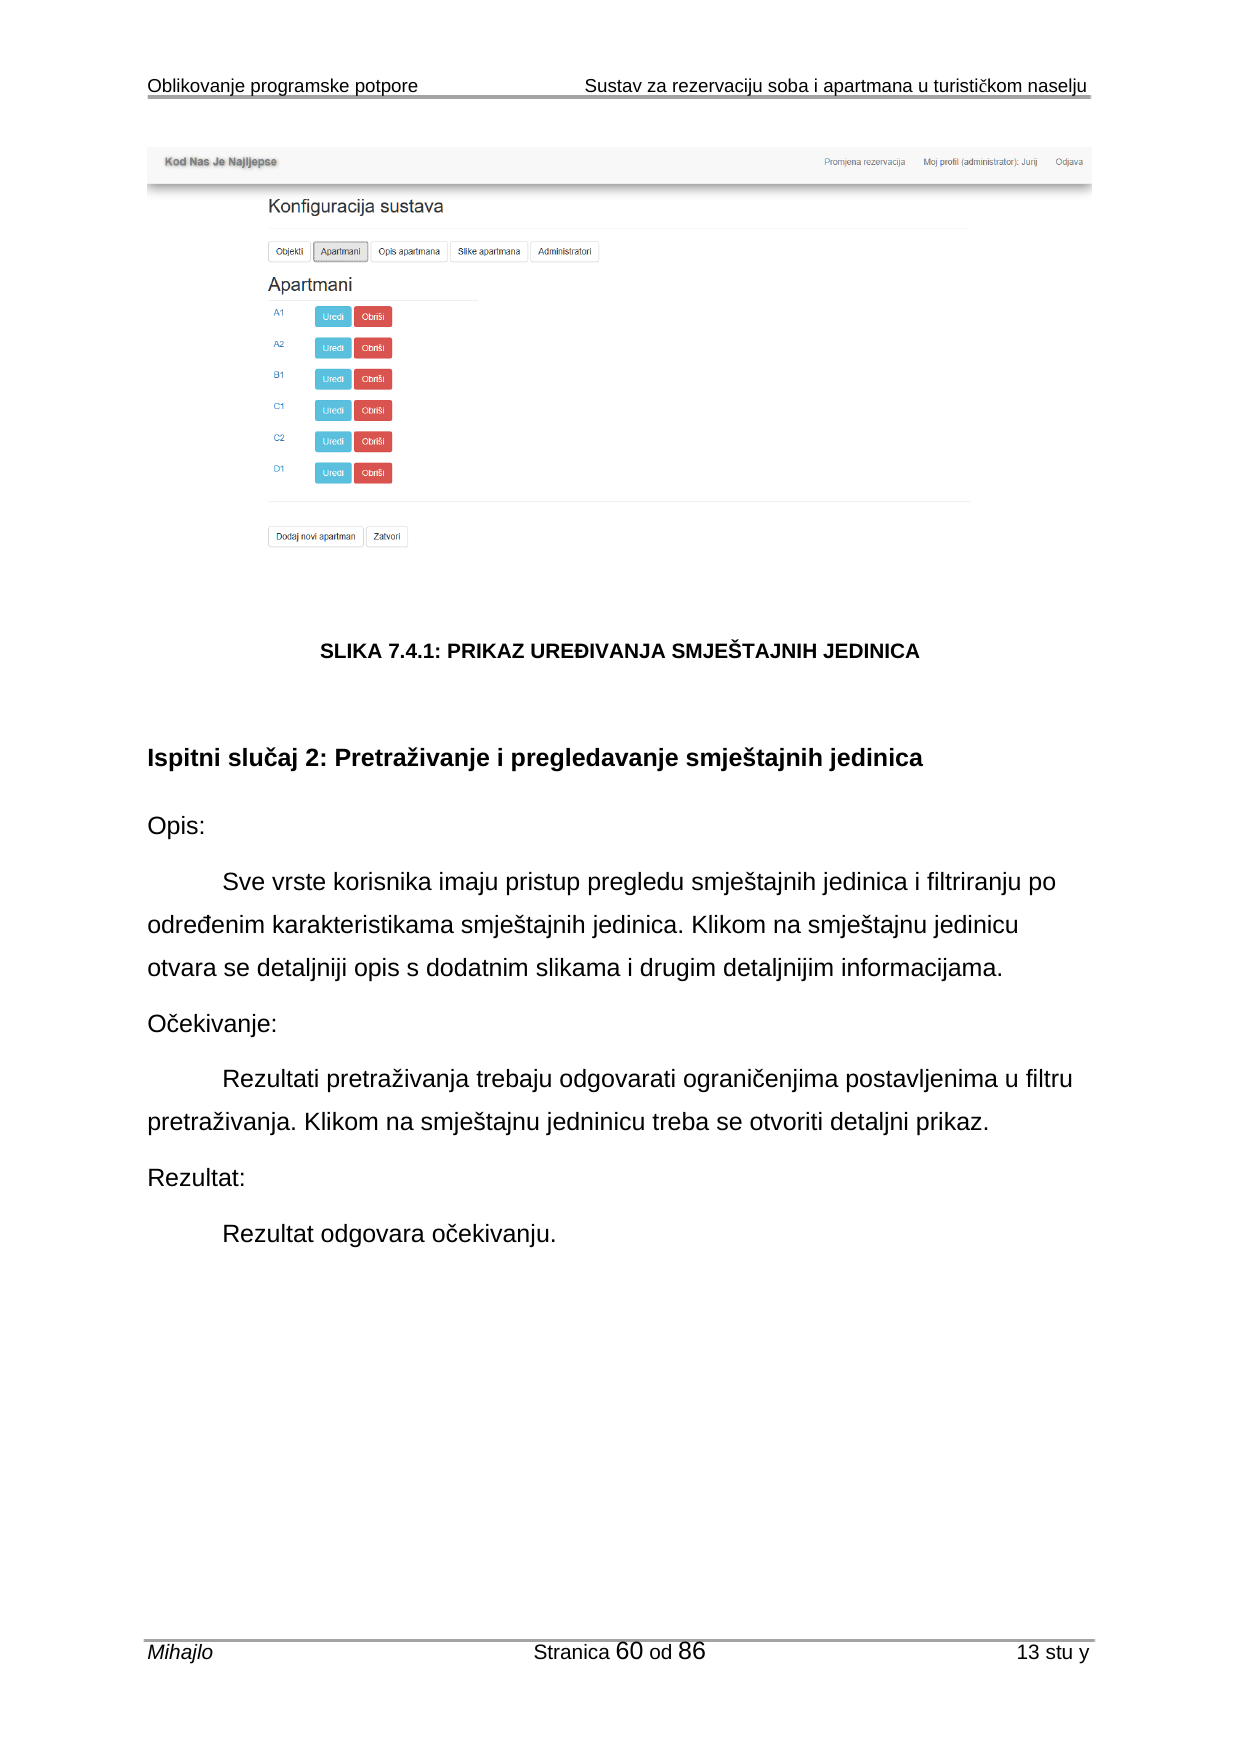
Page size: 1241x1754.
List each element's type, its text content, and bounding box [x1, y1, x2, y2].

text Očekivanje: [147, 1008, 1093, 1037]
text Rezultati pretraživanja trebaju odgovarati ograničenjima postavljenima u filtru pretraživanja. Klikom na smještajnu jedninicu treba se otvoriti detaljni prikaz. [147, 1064, 1093, 1136]
picture [147, 147, 1092, 612]
text Opis: [147, 811, 1093, 840]
text SLIKA 7.4.1: PRIKAZ UREĐIVANJA SMJEŠTAJNIH JEDINICA [147, 639, 1093, 663]
text Sve vrste korisnika imaju pristup pregledu smještajnih jedinica i filtriranju po određenim karakteristikama smještajnih jedinica. Klikom na smještajnu jedinicu otvara se detaljniji opis s dodatnim slikama i drugim detaljnijim informacijama. [147, 867, 1093, 982]
text Rezultat: [147, 1163, 1093, 1192]
text Rezultat odgovara očekivanju. [147, 1218, 1093, 1247]
subtitle Ispitni slučaj 2: Pretraživanje i pregledavanje smještajnih jedinica [147, 743, 1093, 772]
picture [147, 95, 1092, 99]
